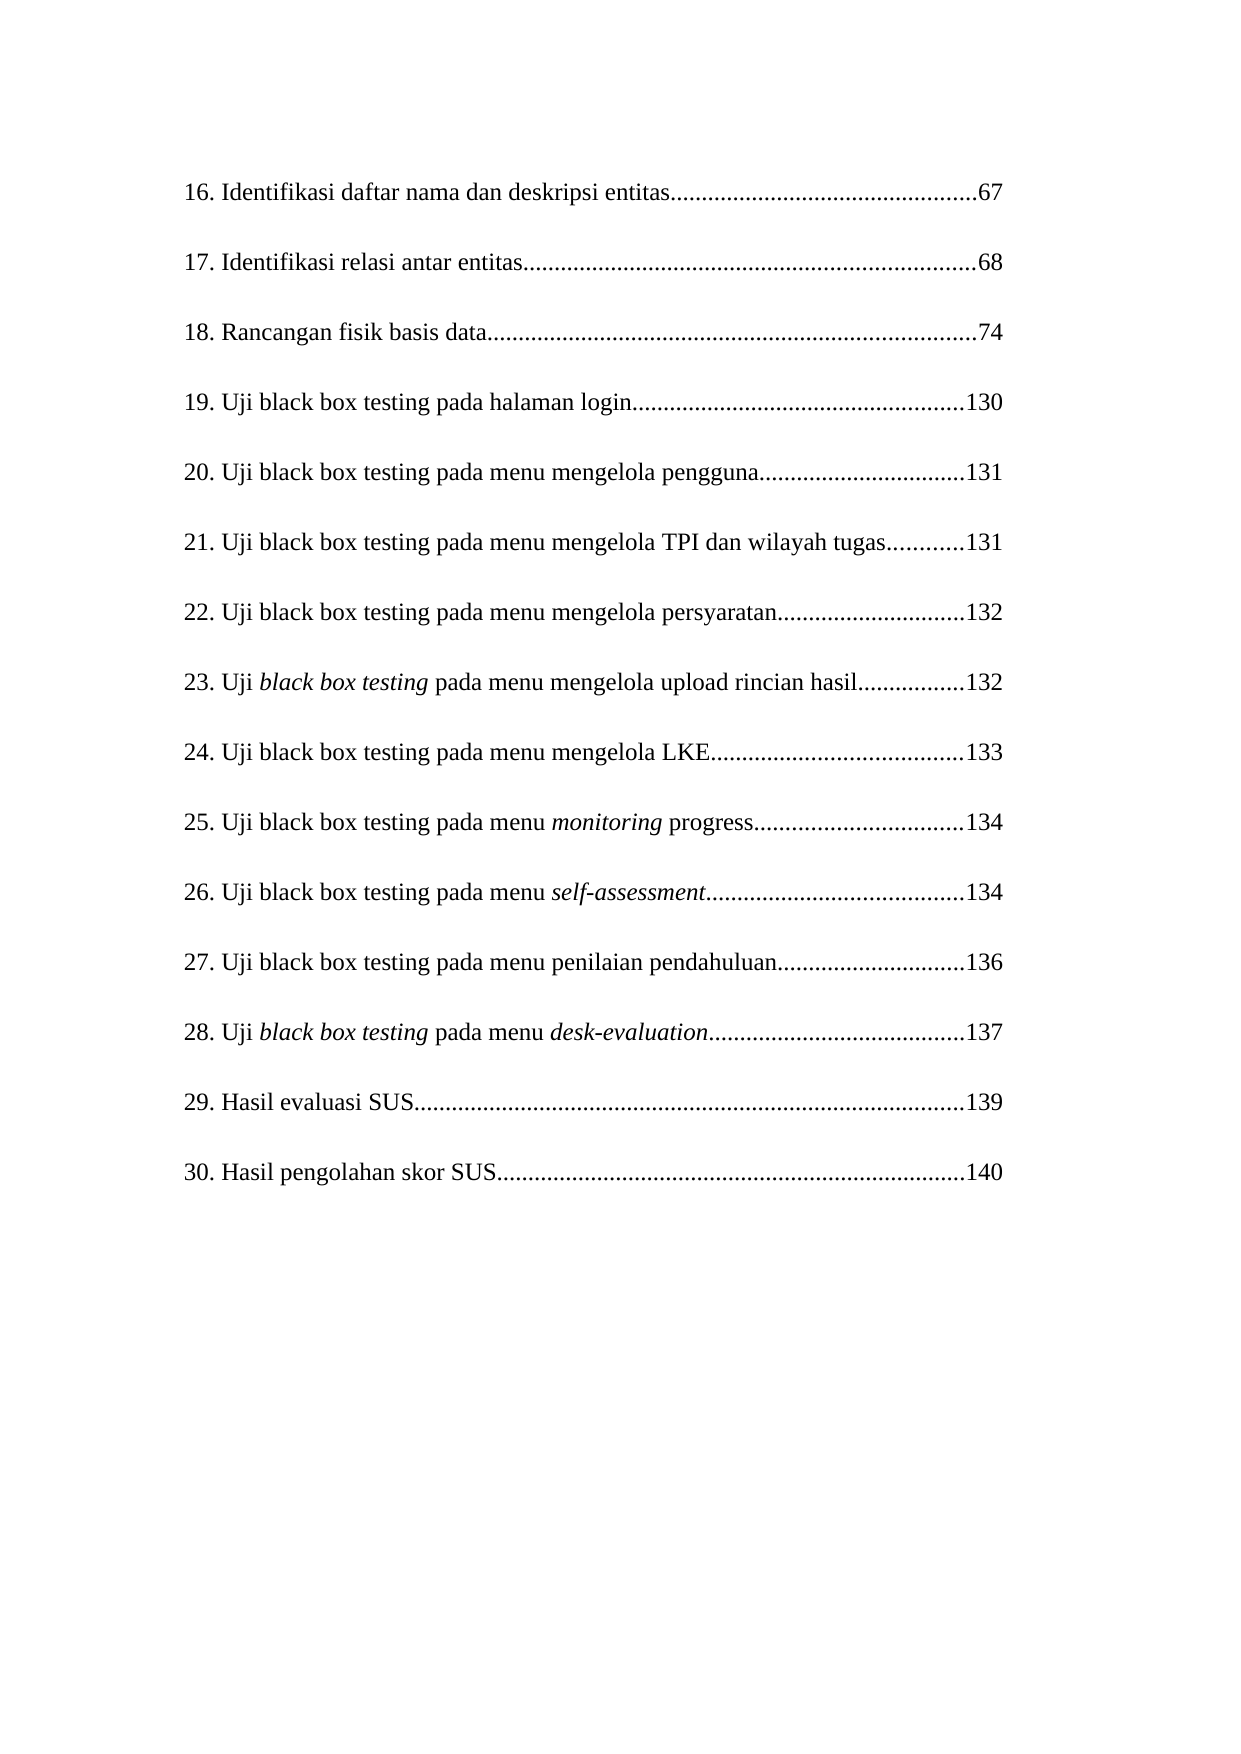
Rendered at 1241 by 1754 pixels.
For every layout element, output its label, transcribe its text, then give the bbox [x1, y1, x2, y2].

text 30. Hasil pengolahan skor SUS 140 [177, 1157, 1004, 1186]
text 16. Identifikasi daftar nama dan deskripsi entitas 67 [177, 177, 1004, 206]
text 21. Uji black box testing pada menu mengelola TPI dan wilayah tugas 131 [177, 527, 1004, 556]
text 18. Rancangan fisik basis data 74 [177, 317, 1004, 346]
text 20. Uji black box testing pada menu mengelola pengguna 131 [177, 457, 1004, 486]
text 29. Hasil evaluasi SUS 139 [177, 1087, 1004, 1116]
text 17. Identifikasi relasi antar entitas 68 [177, 247, 1004, 276]
text 22. Uji black box testing pada menu mengelola persyaratan 132 [177, 597, 1004, 626]
text 24. Uji black box testing pada menu mengelola LKE 133 [177, 737, 1004, 766]
text 28. Uji black box testing pada menu desk-evaluation 137 [177, 1017, 1004, 1046]
text 27. Uji black box testing pada menu penilaian pendahuluan 136 [177, 947, 1004, 976]
text 23. Uji black box testing pada menu mengelola upload rincian hasil 132 [177, 667, 1004, 696]
text 25. Uji black box testing pada menu monitoring progress 134 [177, 807, 1004, 836]
text 19. Uji black box testing pada halaman login 130 [177, 387, 1004, 416]
text 26. Uji black box testing pada menu self-assessment 134 [177, 877, 1004, 906]
